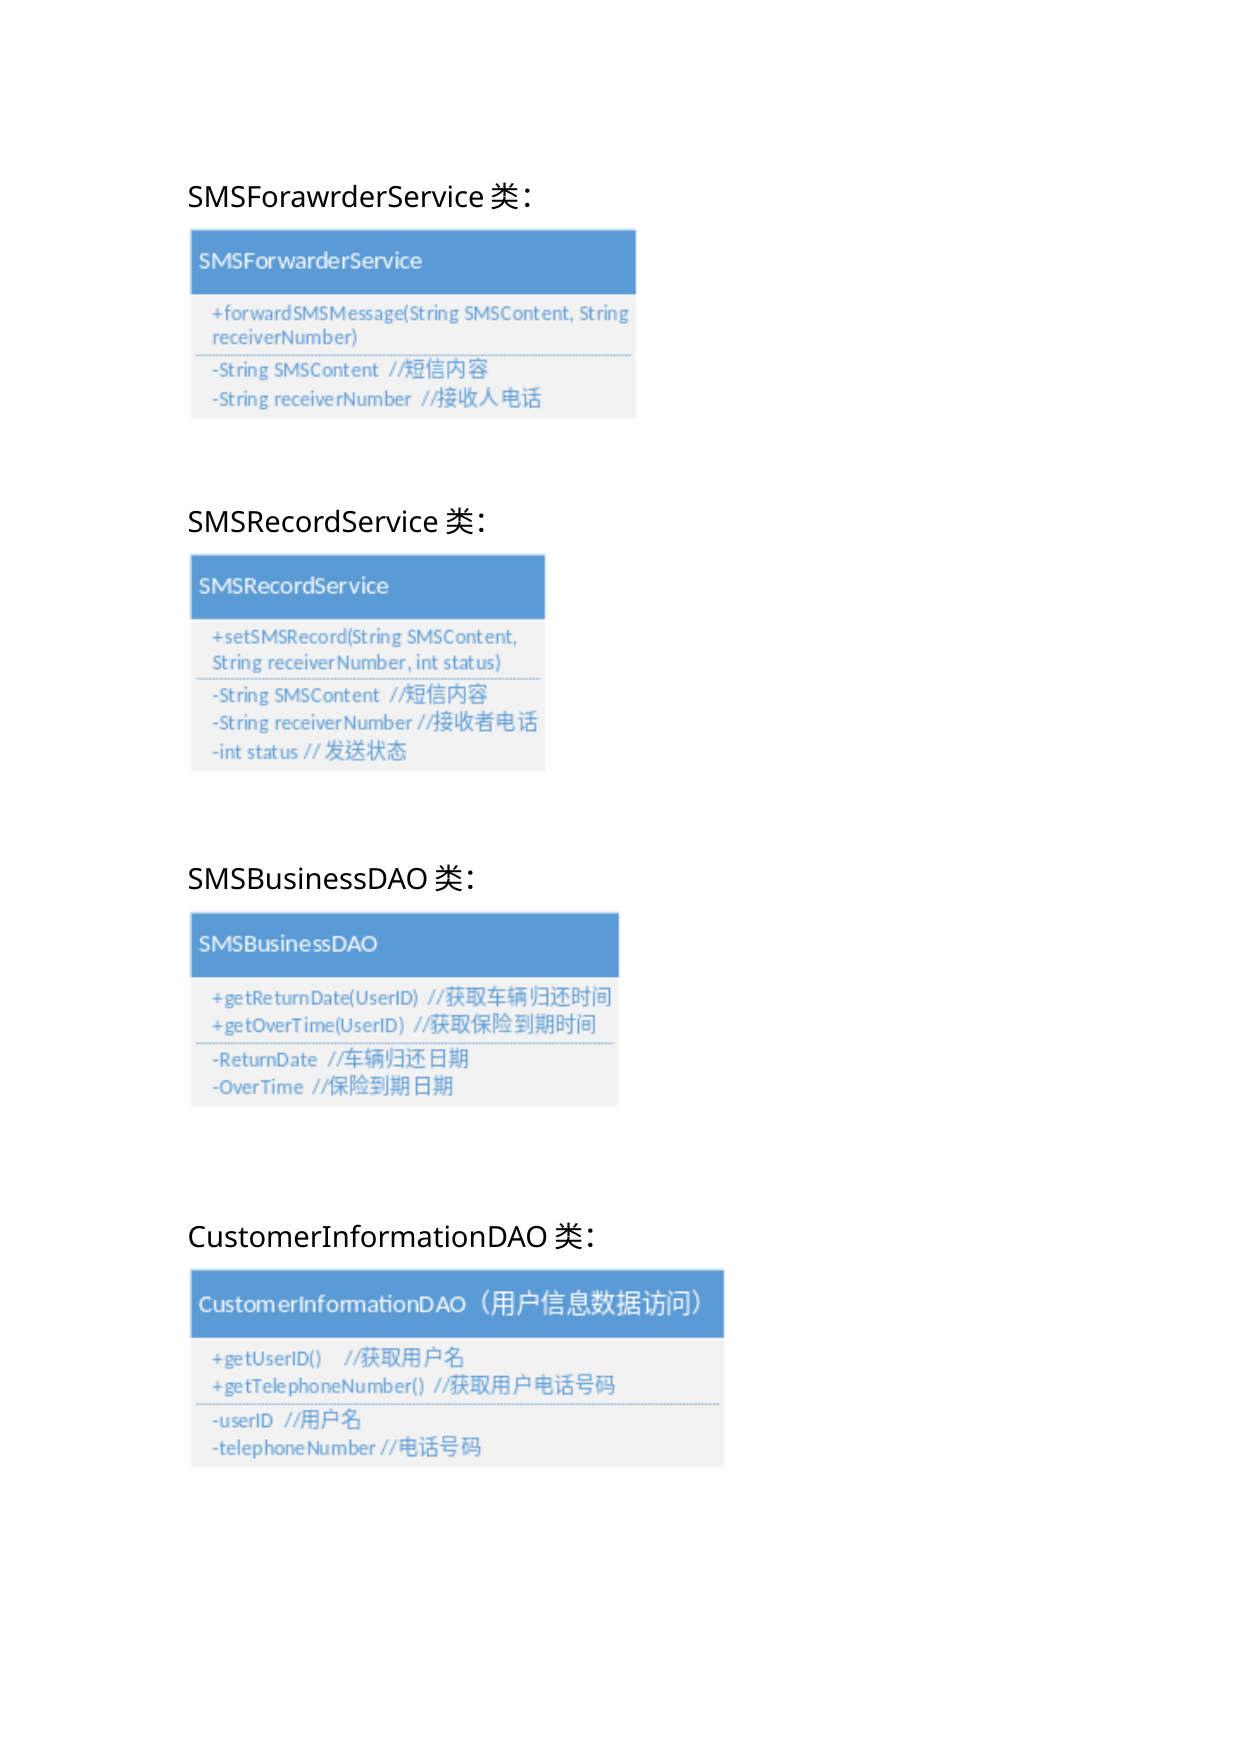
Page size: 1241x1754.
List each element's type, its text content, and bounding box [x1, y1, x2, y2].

text SMSBusinessDAO类： [187, 844, 1053, 909]
text SMSRecordService类： [187, 487, 1053, 552]
text CustomerInformationDAO类： [187, 1202, 1053, 1267]
text SMSForawrderService类： [187, 162, 1053, 227]
